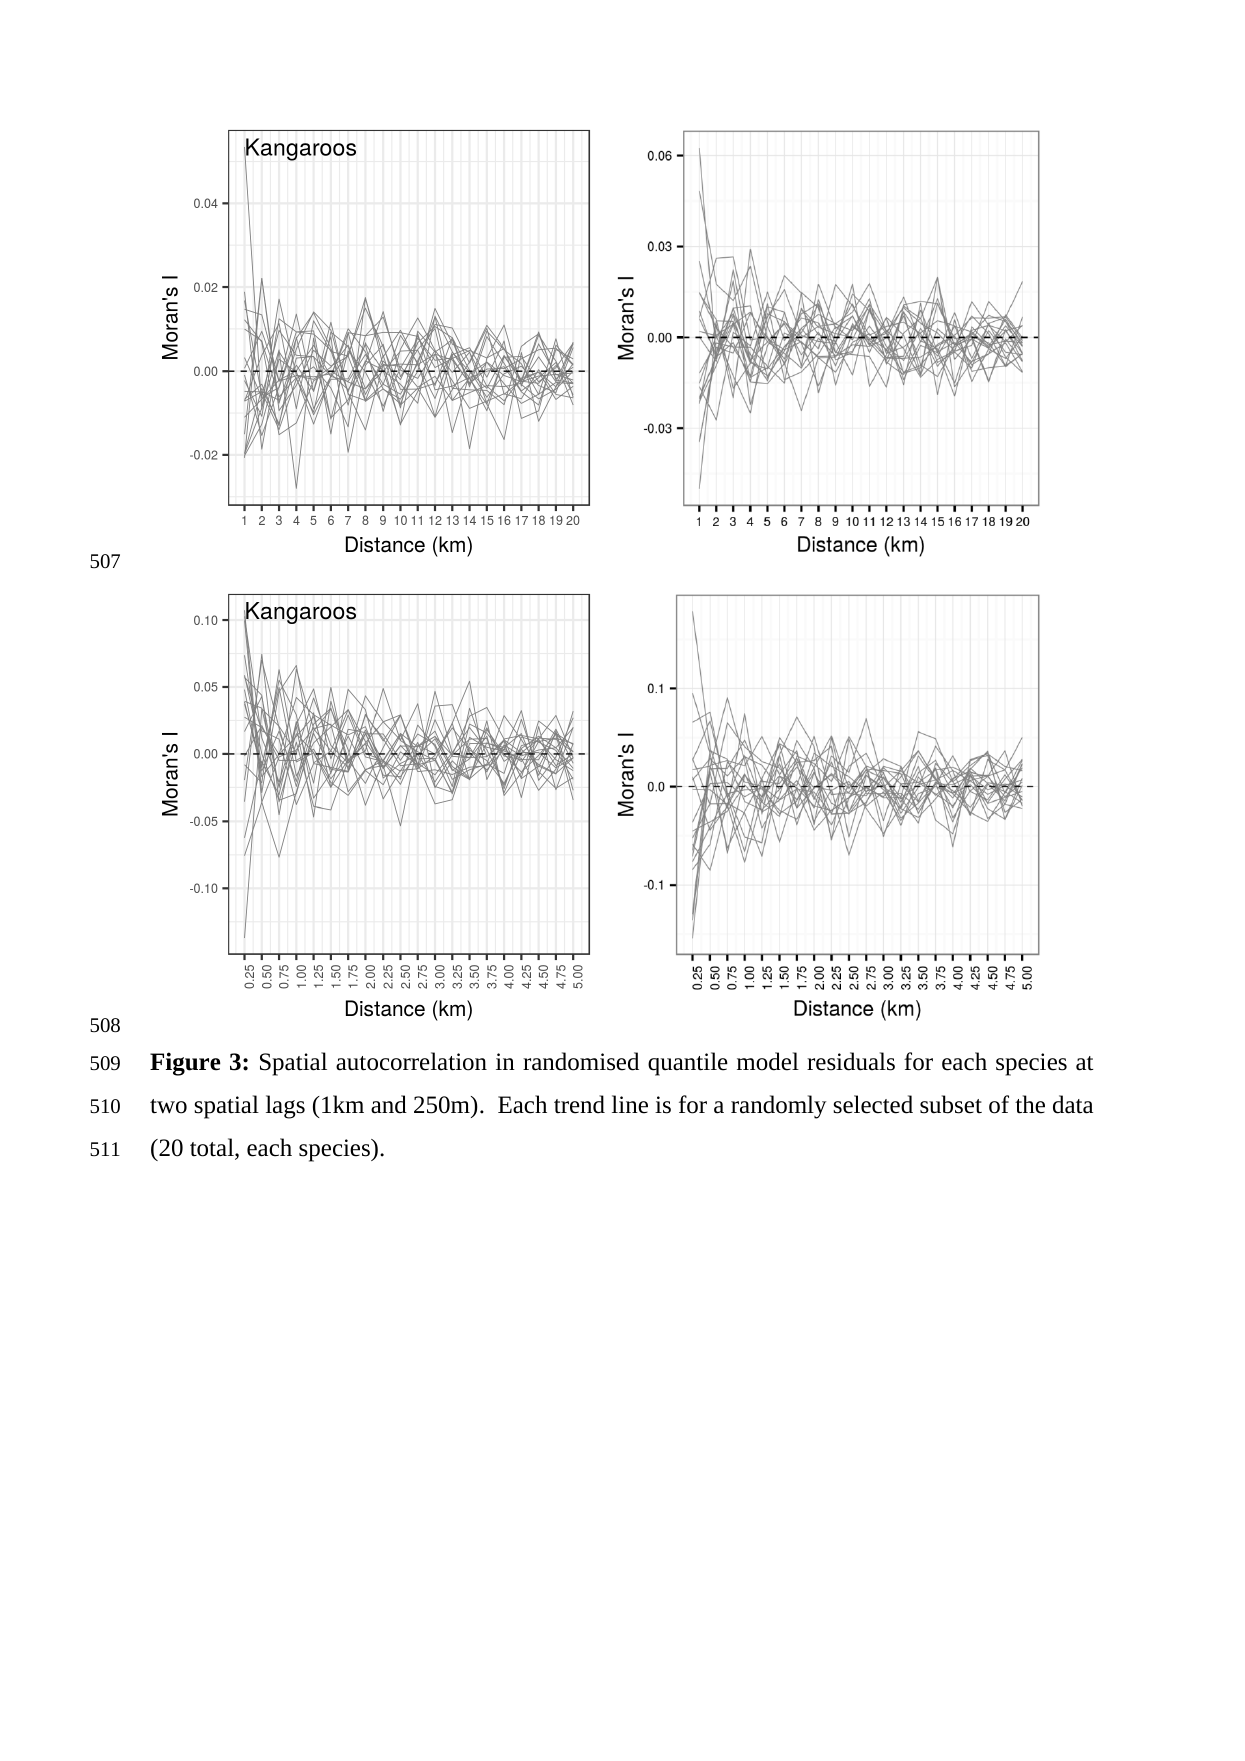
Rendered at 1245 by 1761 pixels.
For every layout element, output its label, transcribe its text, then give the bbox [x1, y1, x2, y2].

picture [150, 582, 1050, 1033]
text Figure 3: Spatial autocorrelation in randomised quantile model residuals for each species at two spatial lags (1km and 250m). Each trend line is for a randomly selected subset of the data (20 total, each species). [150, 1047, 1095, 1162]
picture [150, 118, 1050, 569]
